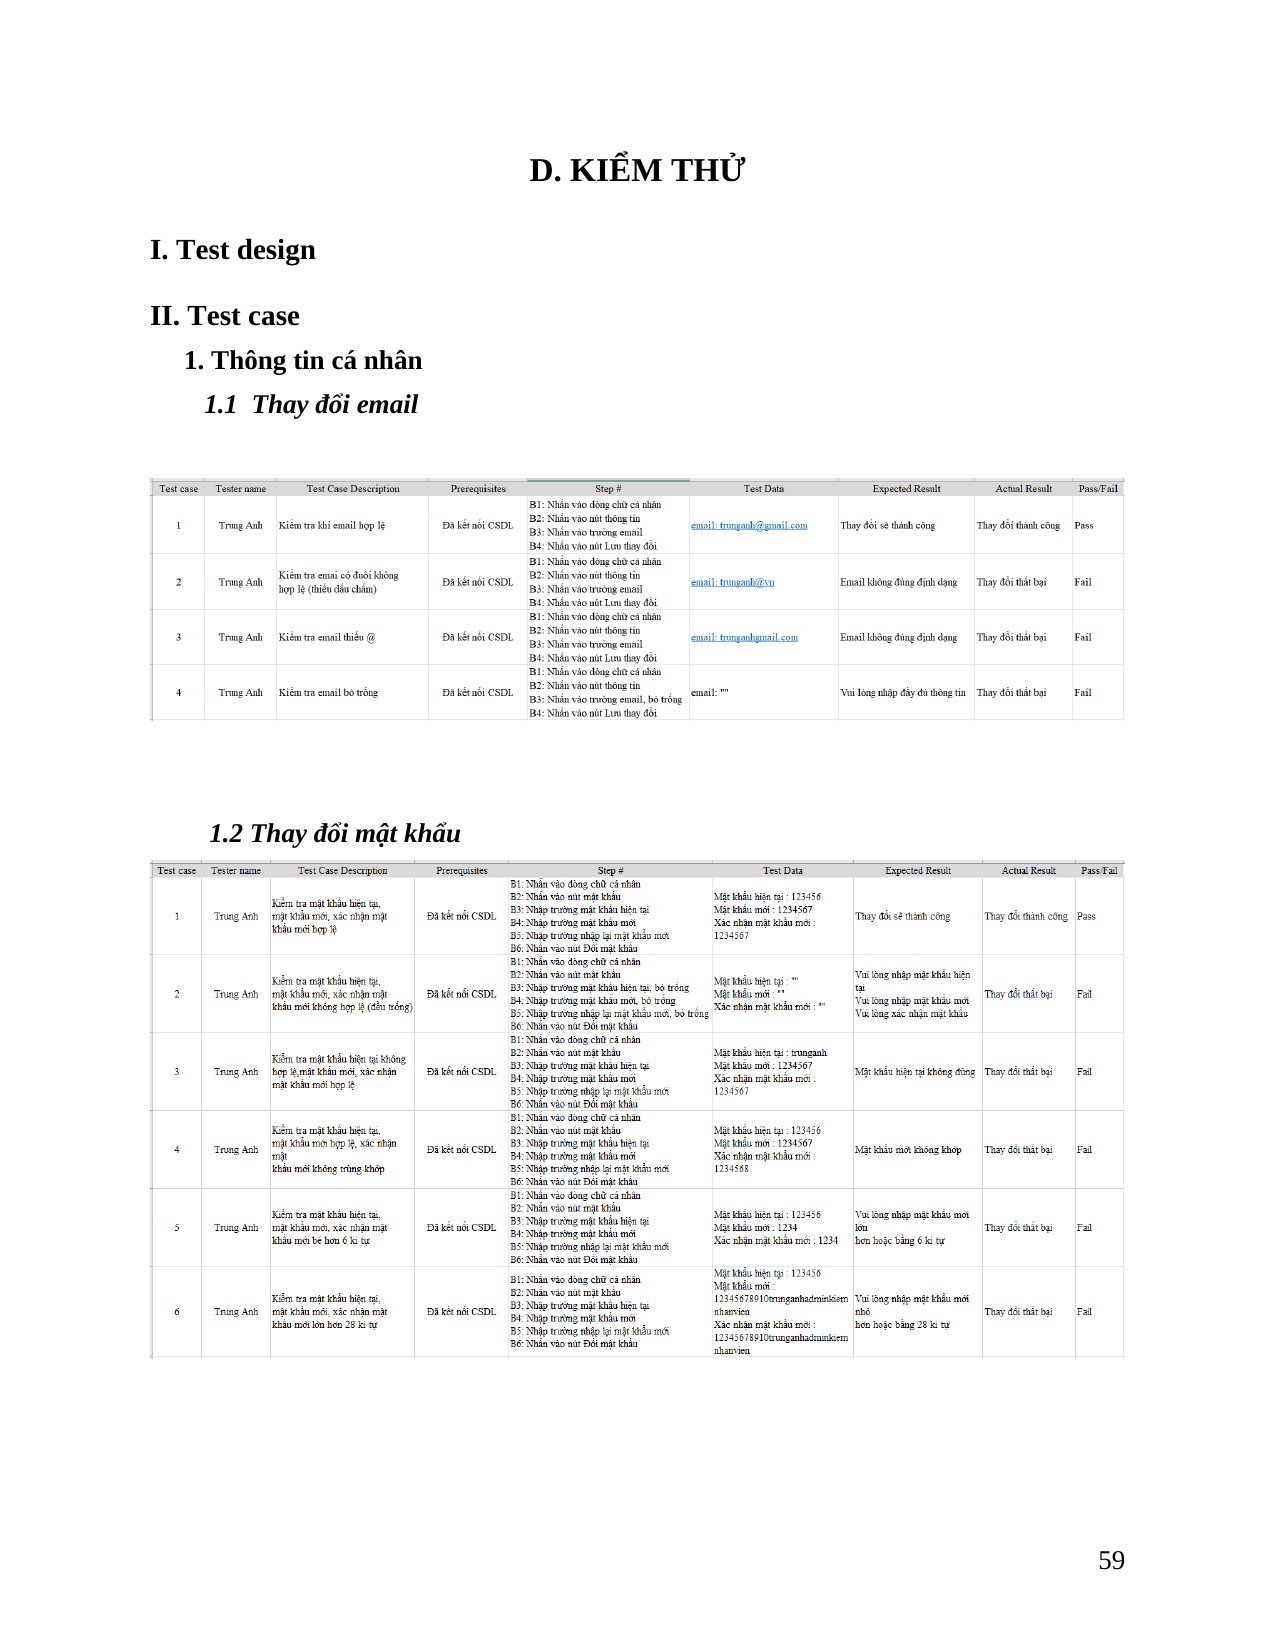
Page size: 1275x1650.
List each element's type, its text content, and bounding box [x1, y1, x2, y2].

picture [150, 478, 1125, 721]
subtitle I. Test design [150, 232, 1125, 266]
subtitle 1.2 Thay đổi mật khẩu [150, 817, 1125, 848]
subtitle 1. Thông tin cá nhân [150, 344, 1125, 376]
subtitle D. KIỂM THỬ [150, 150, 1125, 188]
picture [150, 860, 1125, 1359]
subtitle II. Test case [150, 298, 1125, 332]
subtitle 1.1 Thay đổi email [150, 388, 1125, 419]
